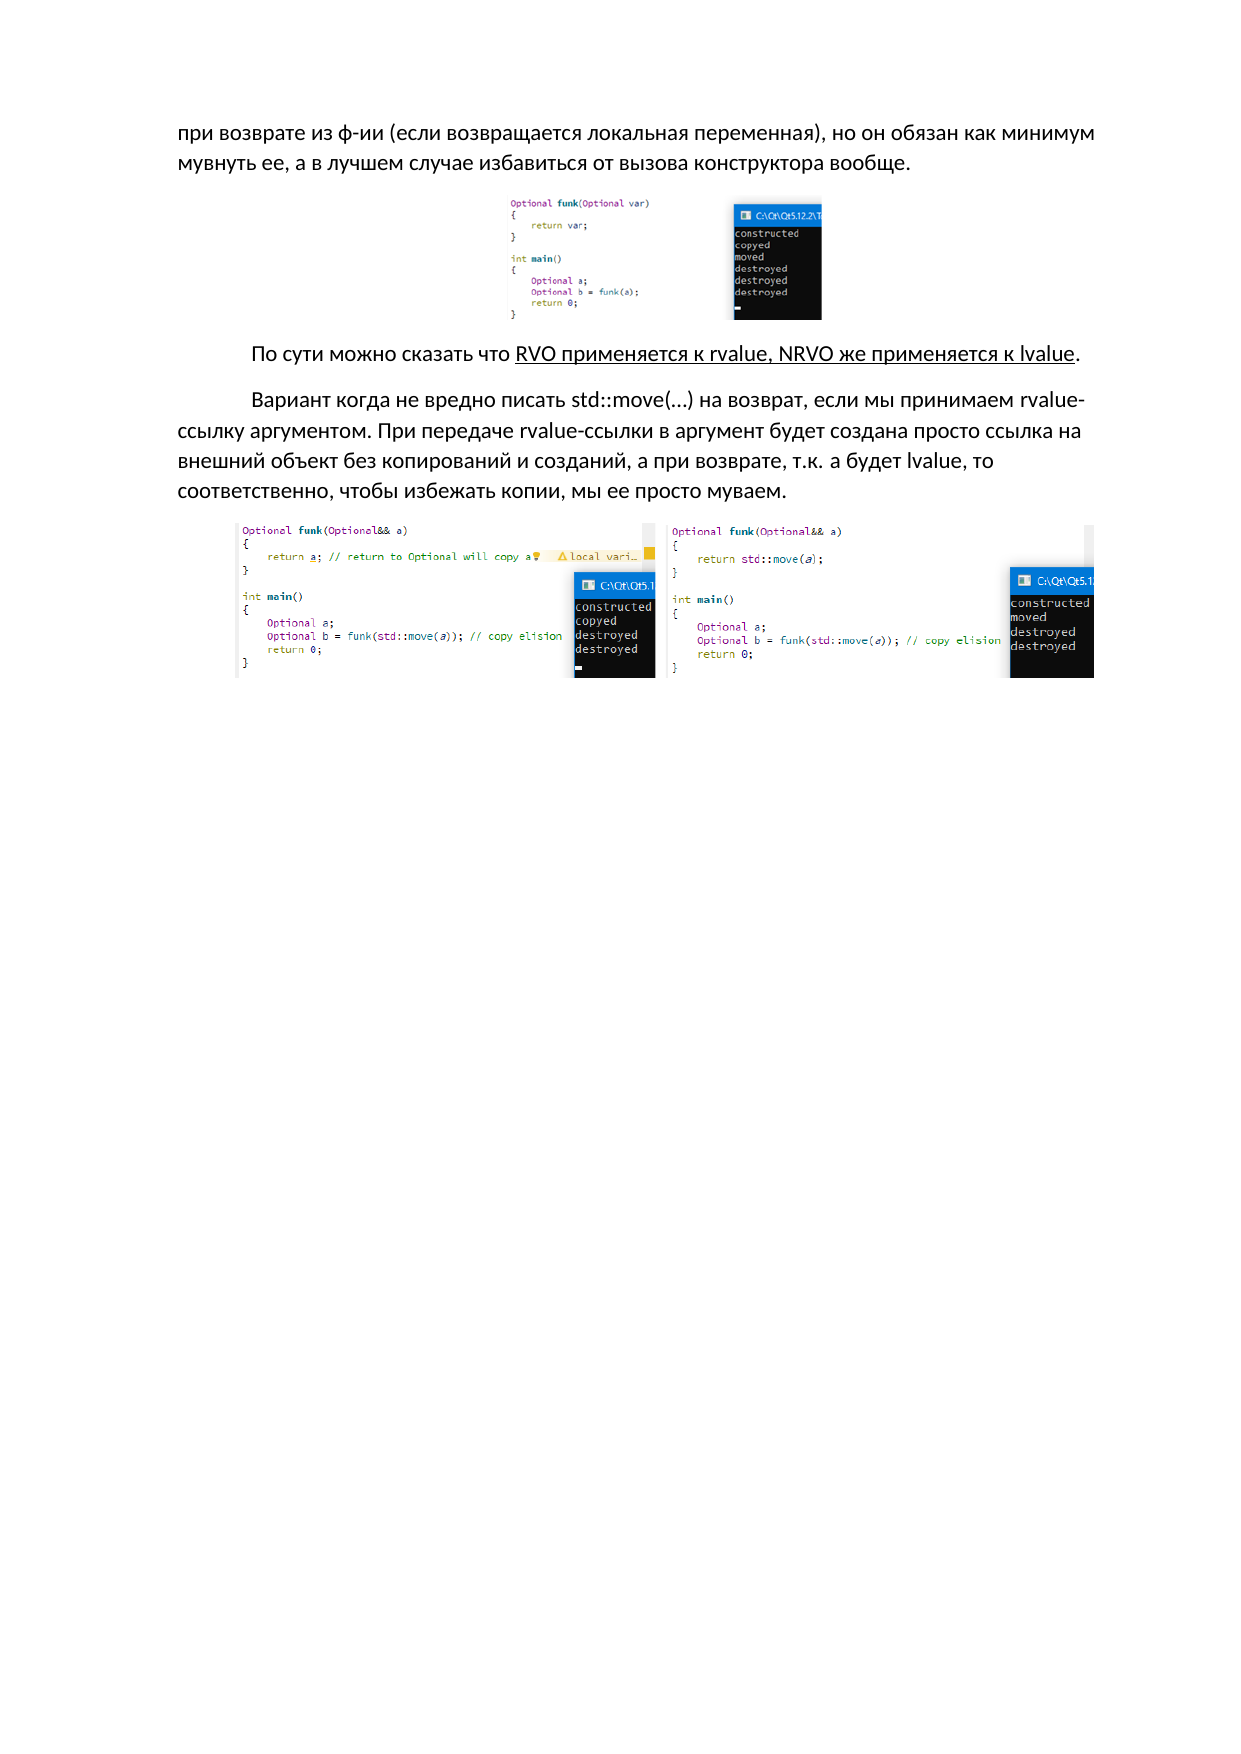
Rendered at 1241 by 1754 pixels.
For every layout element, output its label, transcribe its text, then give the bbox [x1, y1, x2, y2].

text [177, 118, 1152, 176]
picture [235, 523, 656, 678]
picture [665, 525, 1094, 678]
text Вариант когда не вредно писать std::move(…) на возврат, если мы принимаем rvalue-ссылку аргументом. При передаче rvalue-ссылки в аргумент будет создана просто ссылка на внешний объект без копирований и созданий, а при возврате, т.к. a будет lvalue, то соответственно, чтобы избежать копии, мы ее просто муваем. [177, 386, 1152, 504]
picture [507, 195, 822, 320]
text По сути можно сказать что RVO применяется к rvalue, NRVO же применяется к lvalue. [177, 339, 1152, 367]
